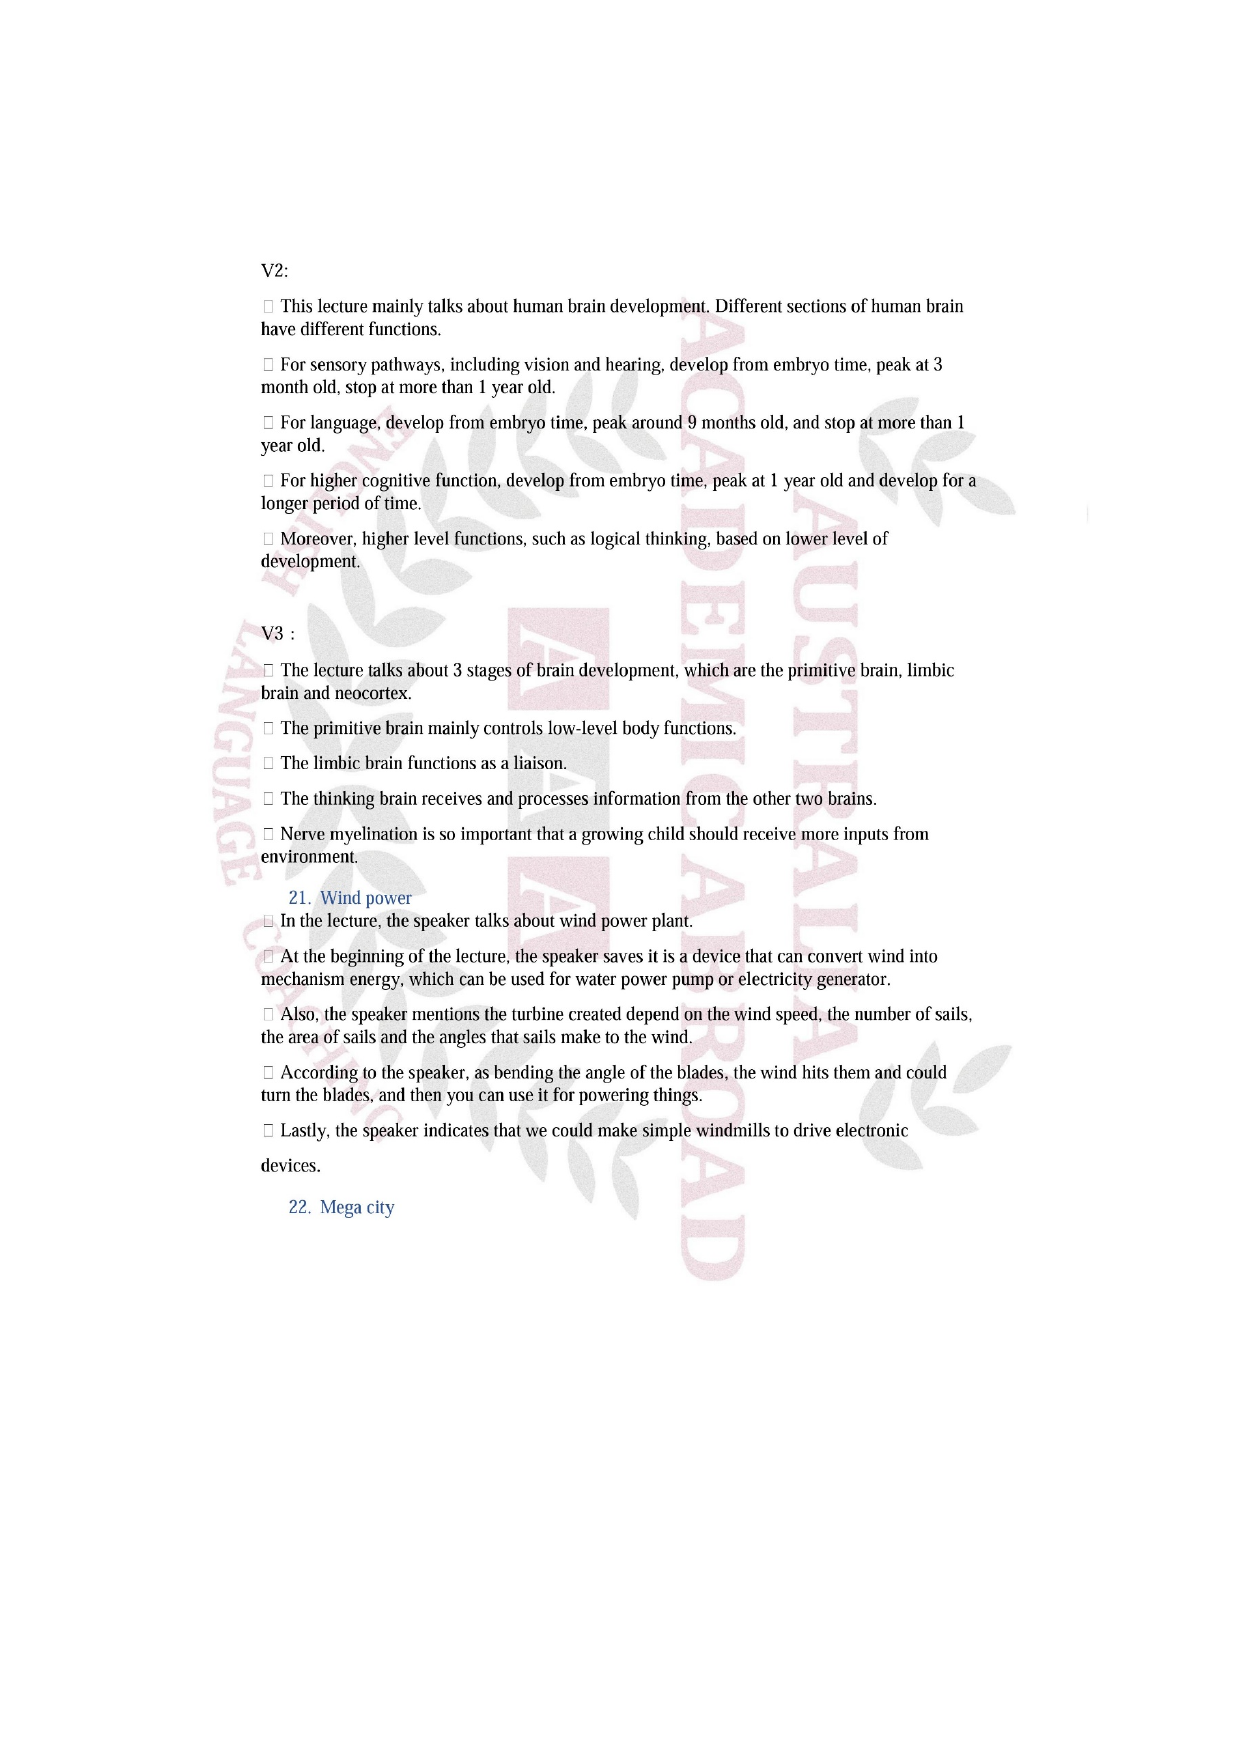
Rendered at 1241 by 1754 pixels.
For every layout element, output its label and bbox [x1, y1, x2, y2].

picture [150, 150, 1091, 1367]
